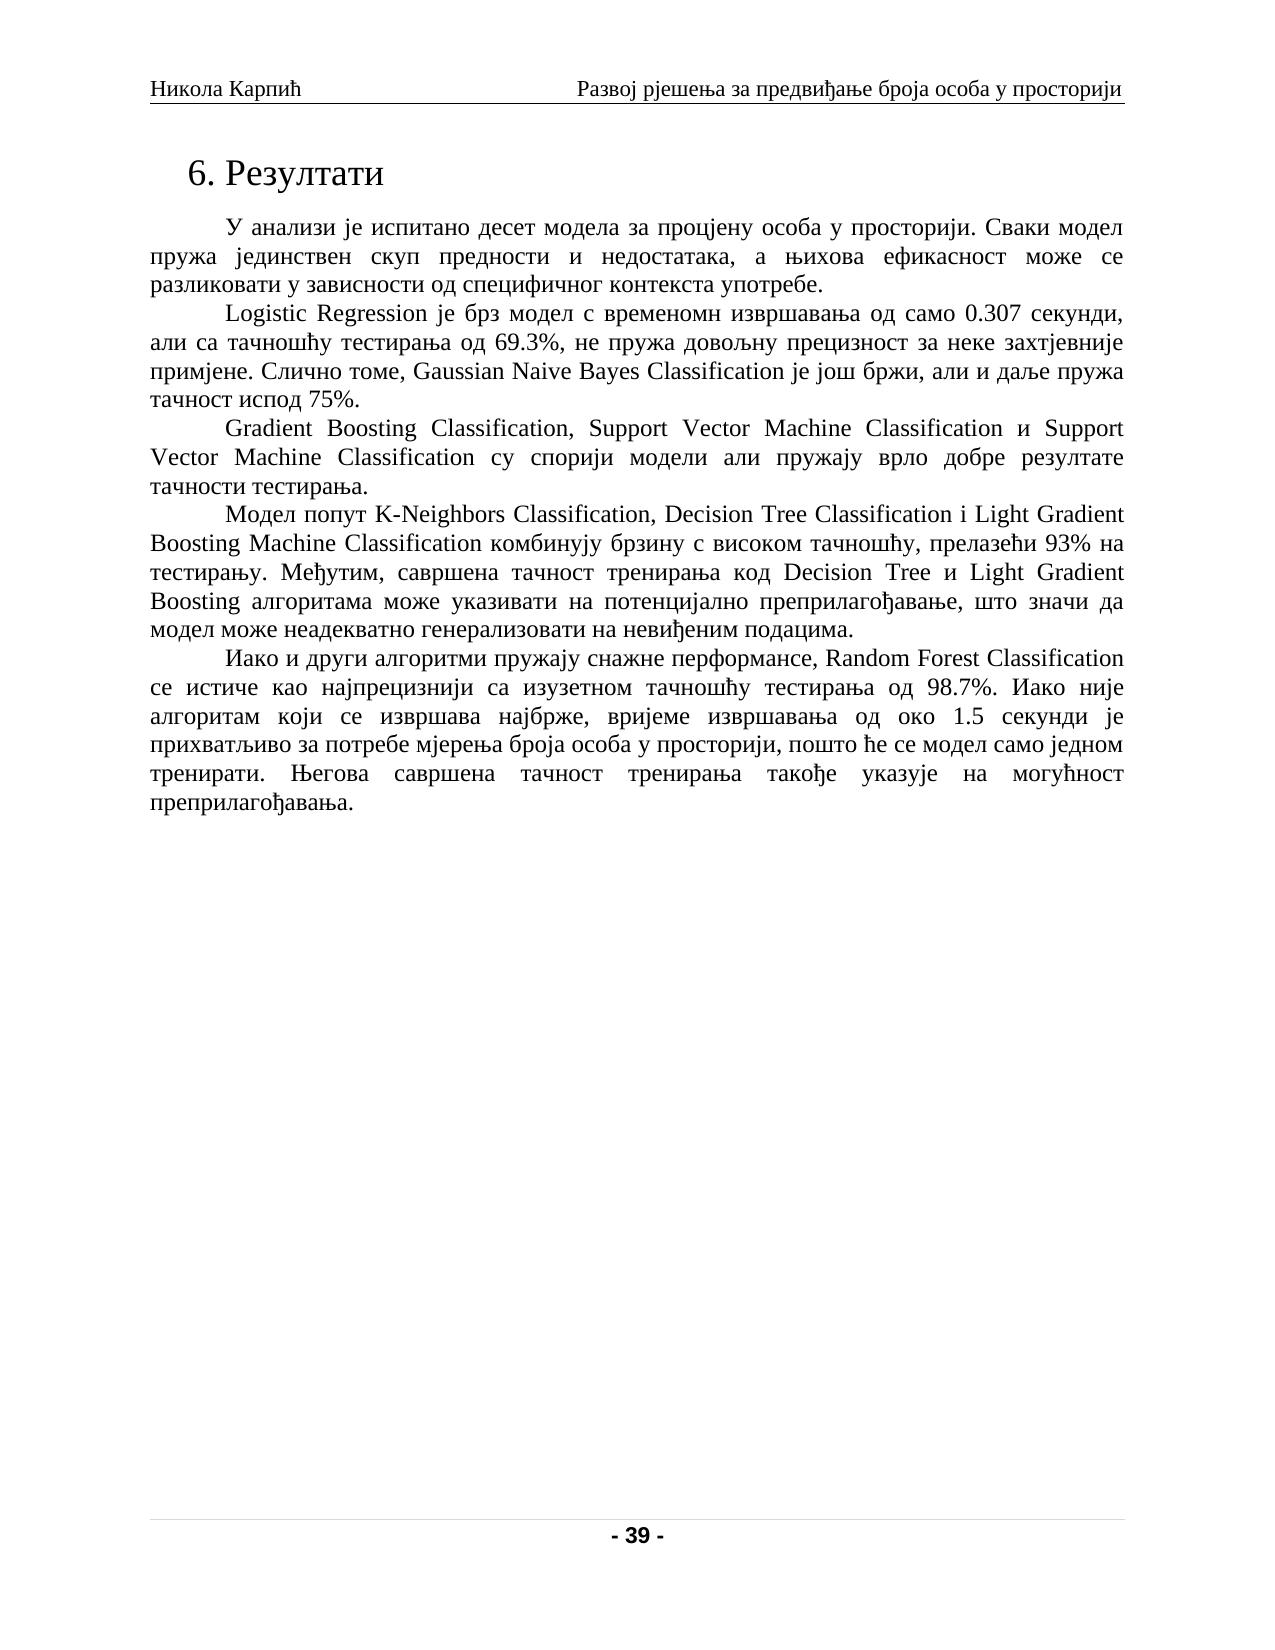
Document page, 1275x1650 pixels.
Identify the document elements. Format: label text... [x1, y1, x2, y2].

text Gradient Boosting Classification, Support Vector Machine Classification и Support Vector Machine Classification су спорији модели али пружају врло добре резултате тачности тестирања. [150, 413, 1125, 499]
text Иако и други алгоритми пружају снажне перформансе, Random Forest Classification се истиче као најпрецизнији са изузетном тачношћу тестирања од 98.7%. Иако није алгоритам који се извршава најбрже, вријеме извршавања од око 1.5 секунди је прихватљиво за потребе мјерења броја особа у просторији, пошто ће се модел само једном тренирати. Његова савршена тачност тренирања такође указује на могућност преприлагођавања. [150, 643, 1125, 816]
subtitle Резултати [187, 150, 1125, 193]
text Logistic Regression је брз модел с временомн извршавања од само 0.307 секунди, али са тачношћу тестирања од 69.3%, не пружа довољну прецизност за неке захтјевније примјене. Слично томе, Gaussian Naive Bayes Classification је још бржи, али и даље пружа тачност испод 75%. [150, 298, 1125, 413]
text У анализи је испитано десет модела за процјену особа у просторији. Сваки модел пружа јединствен скуп предности и недостатака, а њихова ефикасност може се разликовати у зависности од специфичног контекста употребе. [150, 212, 1125, 298]
text Модел попут K-Neighbors Classification, Decision Tree Classification i Light Gradient Boosting Machine Classification комбинују брзину с високом тачношћу, прелазећи 93% на тестирању. Међутим, савршена тачност тренирања код Decision Tree и Light Gradient Boosting алгоритама може указивати на потенцијално преприлагођавање, што значи да модел може неадекватно генерализовати на невиђеним подацима. [150, 499, 1125, 643]
